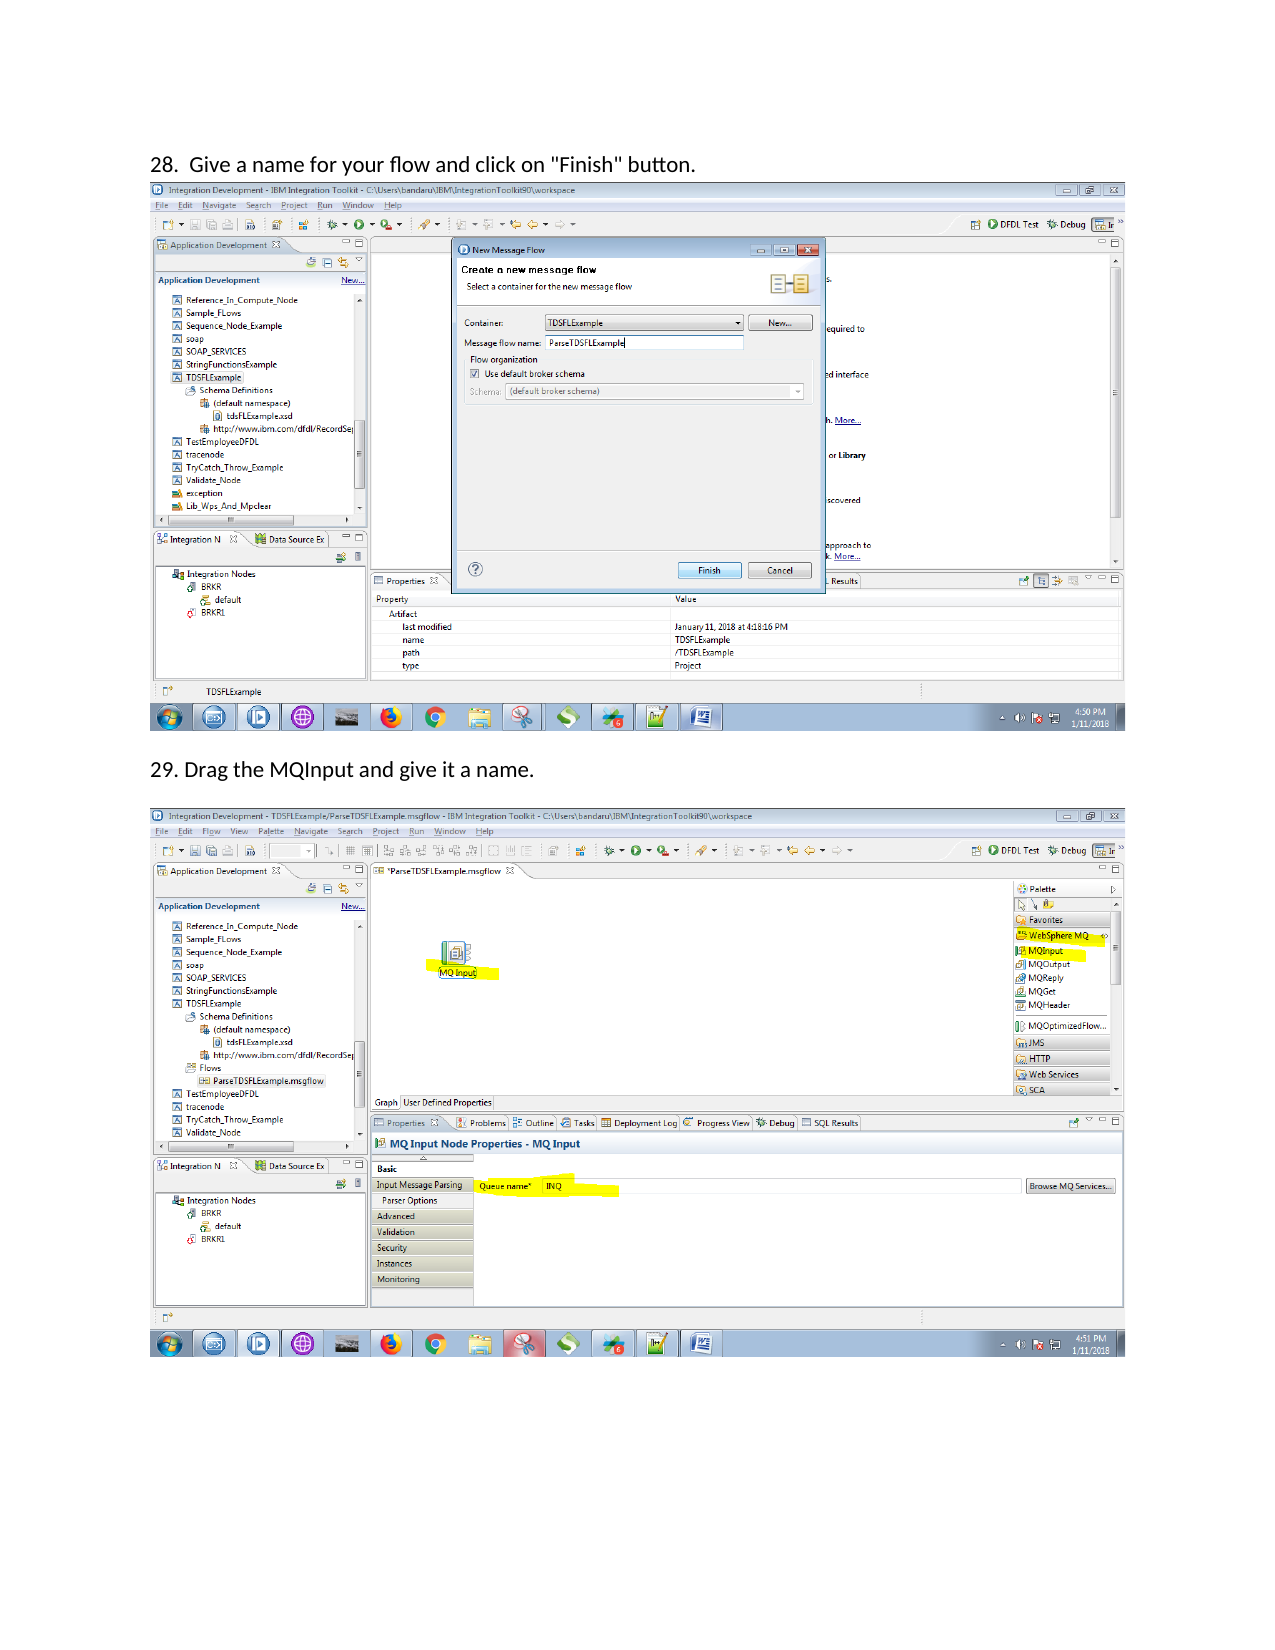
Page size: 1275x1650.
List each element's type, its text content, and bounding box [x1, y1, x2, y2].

text 29. Drag the MQInput and give it a name. [150, 755, 1125, 783]
text 28. Give a name for your flow and click on "Finish" button. [150, 150, 1125, 182]
picture [150, 808, 1125, 1357]
picture [150, 182, 1125, 731]
